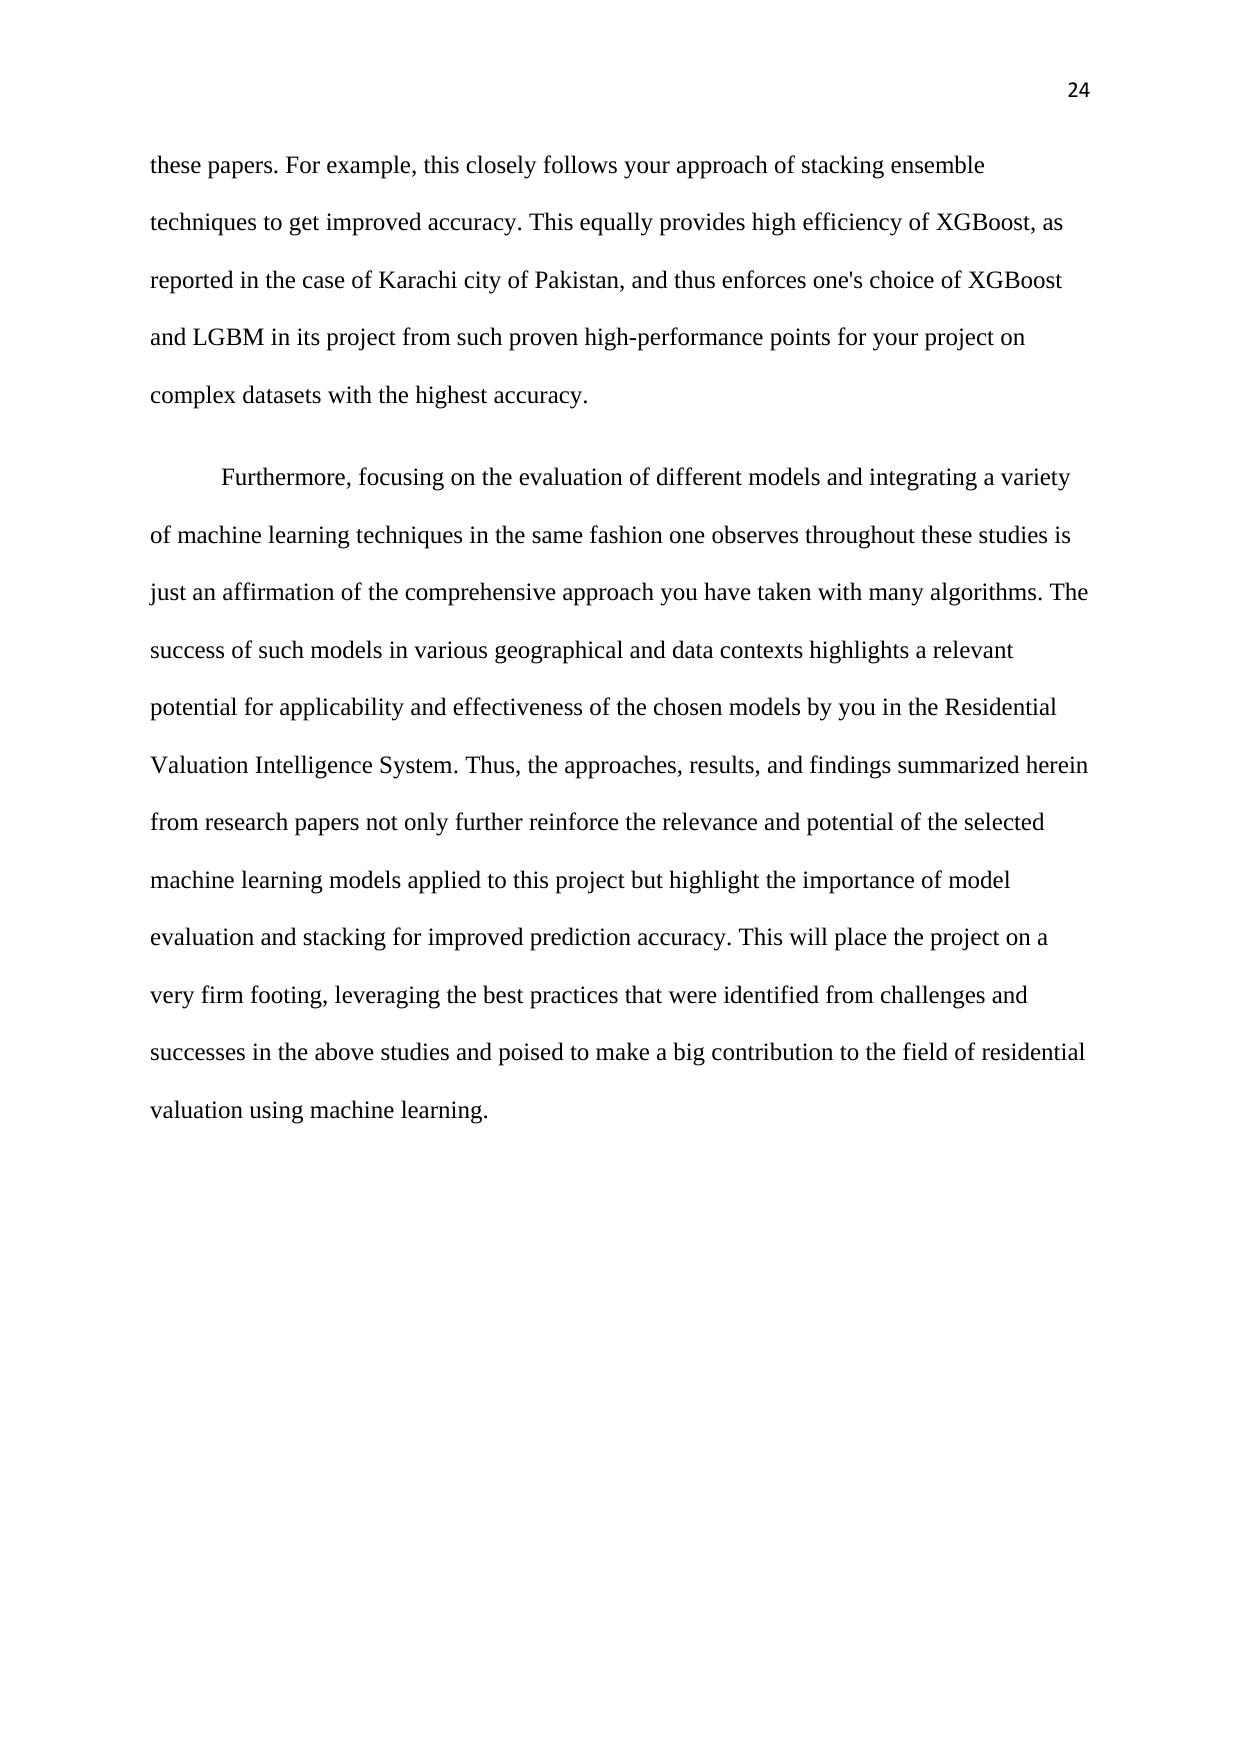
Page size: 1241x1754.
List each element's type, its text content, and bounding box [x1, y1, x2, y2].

text Furthermore, focusing on the evaluation of different models and integrating a variety of machine learning techniques in the same fashion one observes throughout these studies is just an affirmation of the comprehensive approach you have taken with many algorithms. The success of such models in various geographical and data contexts highlights a relevant potential for applicability and effectiveness of the chosen models by you in the Residential Valuation Intelligence System. Thus, the approaches, results, and findings summarized herein from research papers not only further reinforce the relevance and potential of the selected machine learning models applied to this project but highlight the importance of model evaluation and stacking for improved prediction accuracy. This will place the project on a very firm footing, leveraging the best practices that were identified from challenges and successes in the above studies and poised to make a big contribution to the field of residential valuation using machine learning. [150, 462, 1090, 1124]
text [150, 150, 1090, 409]
